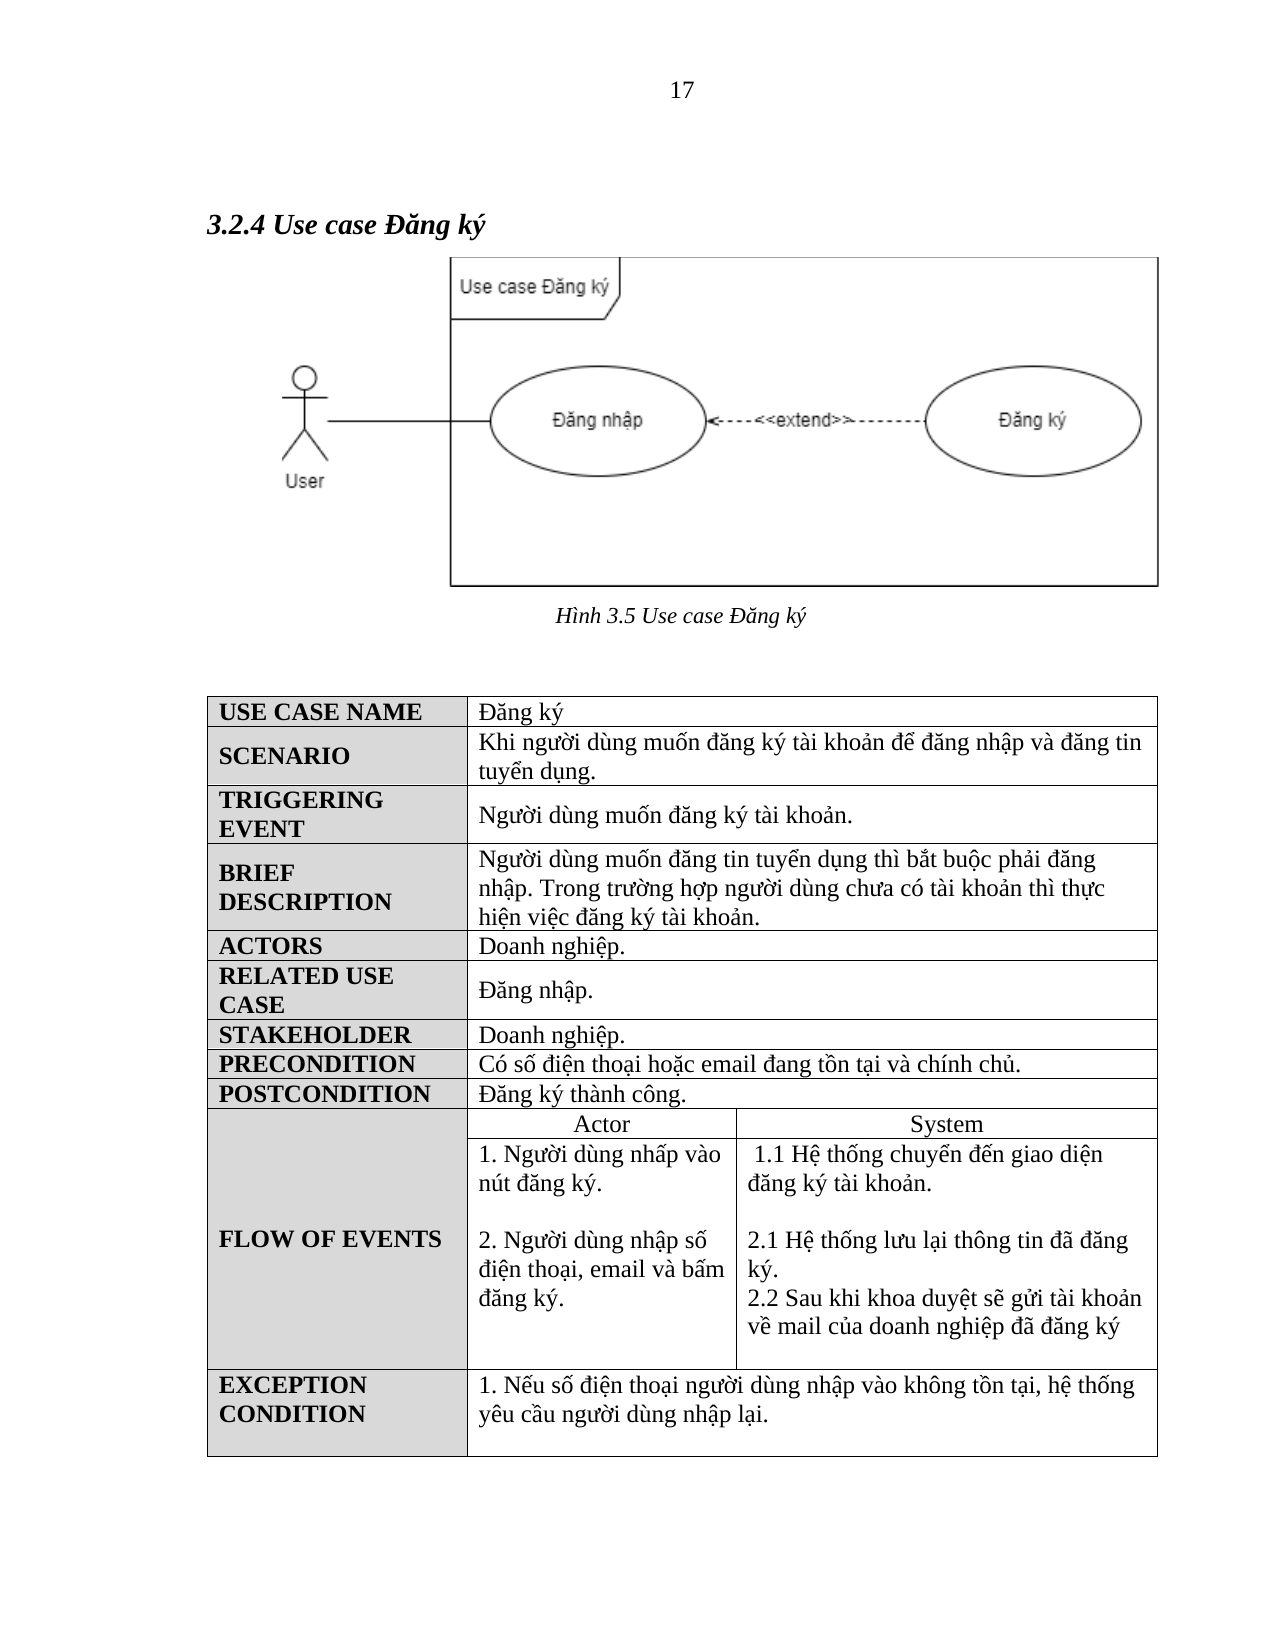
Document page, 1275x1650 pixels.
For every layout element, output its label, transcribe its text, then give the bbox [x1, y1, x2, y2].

list Use case Đăng ký [207, 207, 1157, 240]
table_cell 1.1 Hệ thống chuyển đến giao diện đăng ký tài khoản. 2.1 Hệ thống lưu lại thông tin đã đăng ký. 2.2 Sau khi khoa duyệt sẽ gửi tài khoản về mail của doanh nghiệp đã đăng ký [737, 1139, 1157, 1369]
picture [281, 257, 1159, 587]
table_cell Khi người dùng muốn đăng ký tài khoản để đăng nhập và đăng tin tuyển dụng. [468, 727, 1157, 784]
table_cell TRIGGERING EVENT [208, 786, 467, 843]
table_cell System [737, 1109, 1157, 1138]
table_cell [468, 1370, 1157, 1456]
table_header USE CASE NAME [208, 697, 467, 726]
table_cell Đăng nhập. [468, 961, 1157, 1019]
table_cell EXCEPTION CONDITION [208, 1370, 467, 1456]
table_cell 1. Người dùng nhấp vào nút đăng ký. 2. Người dùng nhập số điện thoại, email và bấm đăng ký. [468, 1139, 736, 1369]
table_cell Người dùng muốn đăng ký tài khoản. [468, 786, 1157, 843]
table_cell RELATED USE CASE [208, 961, 467, 1019]
table_cell POSTCONDITION [208, 1079, 467, 1108]
table_cell ACTORS [208, 931, 467, 960]
table_cell STAKEHOLDER [208, 1020, 467, 1048]
table_cell PRECONDITION [208, 1050, 467, 1078]
table_cell Doanh nghiệp. [468, 1020, 1157, 1048]
table_cell FLOW OF EVENTS [208, 1109, 467, 1369]
table_cell Có số điện thoại hoặc email đang tồn tại và chính chủ. [468, 1050, 1157, 1078]
table_header Đăng ký [468, 697, 1157, 726]
table_cell BRIEF DESCRIPTION [208, 844, 467, 930]
table_cell Đăng ký thành công. [468, 1079, 1157, 1108]
table_cell Actor [468, 1109, 736, 1138]
table_cell SCENARIO [208, 727, 467, 784]
text Hình 3.5 Use case Đăng ký [207, 602, 1157, 629]
table_cell Doanh nghiệp. [468, 931, 1157, 960]
table_cell Người dùng muốn đăng tin tuyển dụng thì bắt buộc phải đăng nhập. Trong trường hợp người dùng chưa có tài khoản thì thực hiện việc đăng ký tài khoản. [468, 844, 1157, 930]
